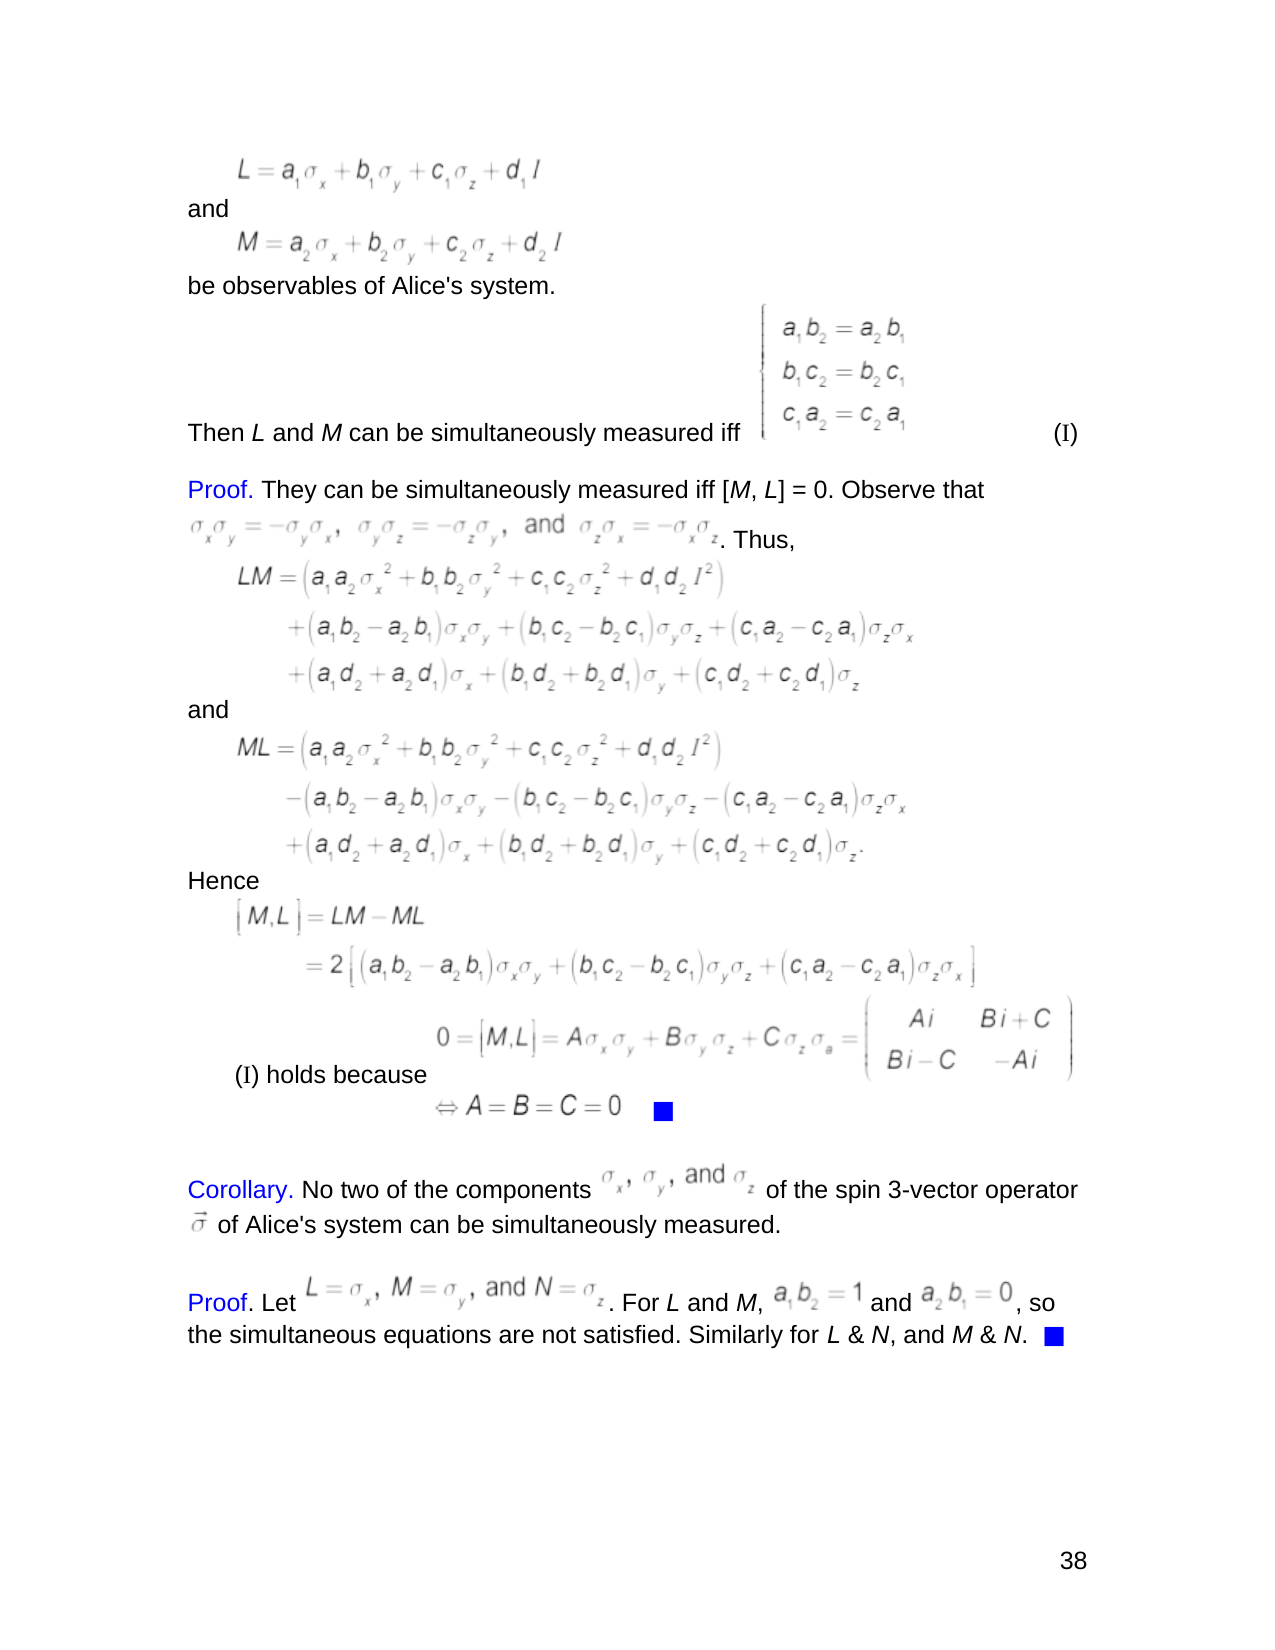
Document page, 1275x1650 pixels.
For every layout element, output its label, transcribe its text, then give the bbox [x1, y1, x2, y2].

text Proof. They can be simultaneously measured iff [M, L] = 0. Observe that . Thus, [187, 476, 1087, 554]
text Then L and M can be simultaneously measured iff (I) [187, 299, 1087, 447]
text ■ [187, 1089, 1087, 1126]
text Corollary. No two of the components of the spin 3-vector operator of Alice's system can be simultaneously measured. [187, 1155, 1087, 1239]
text Hence [187, 866, 1087, 895]
text and [187, 696, 1087, 724]
text be observables of Alice's system. [187, 271, 1087, 299]
text and [187, 194, 1087, 223]
text (I) holds because [187, 991, 1087, 1089]
text Proof. Let . For L and M, and , so the simultaneous equations are not satisfied. Similarly for L & N, and M & N. ■ [187, 1268, 1087, 1351]
